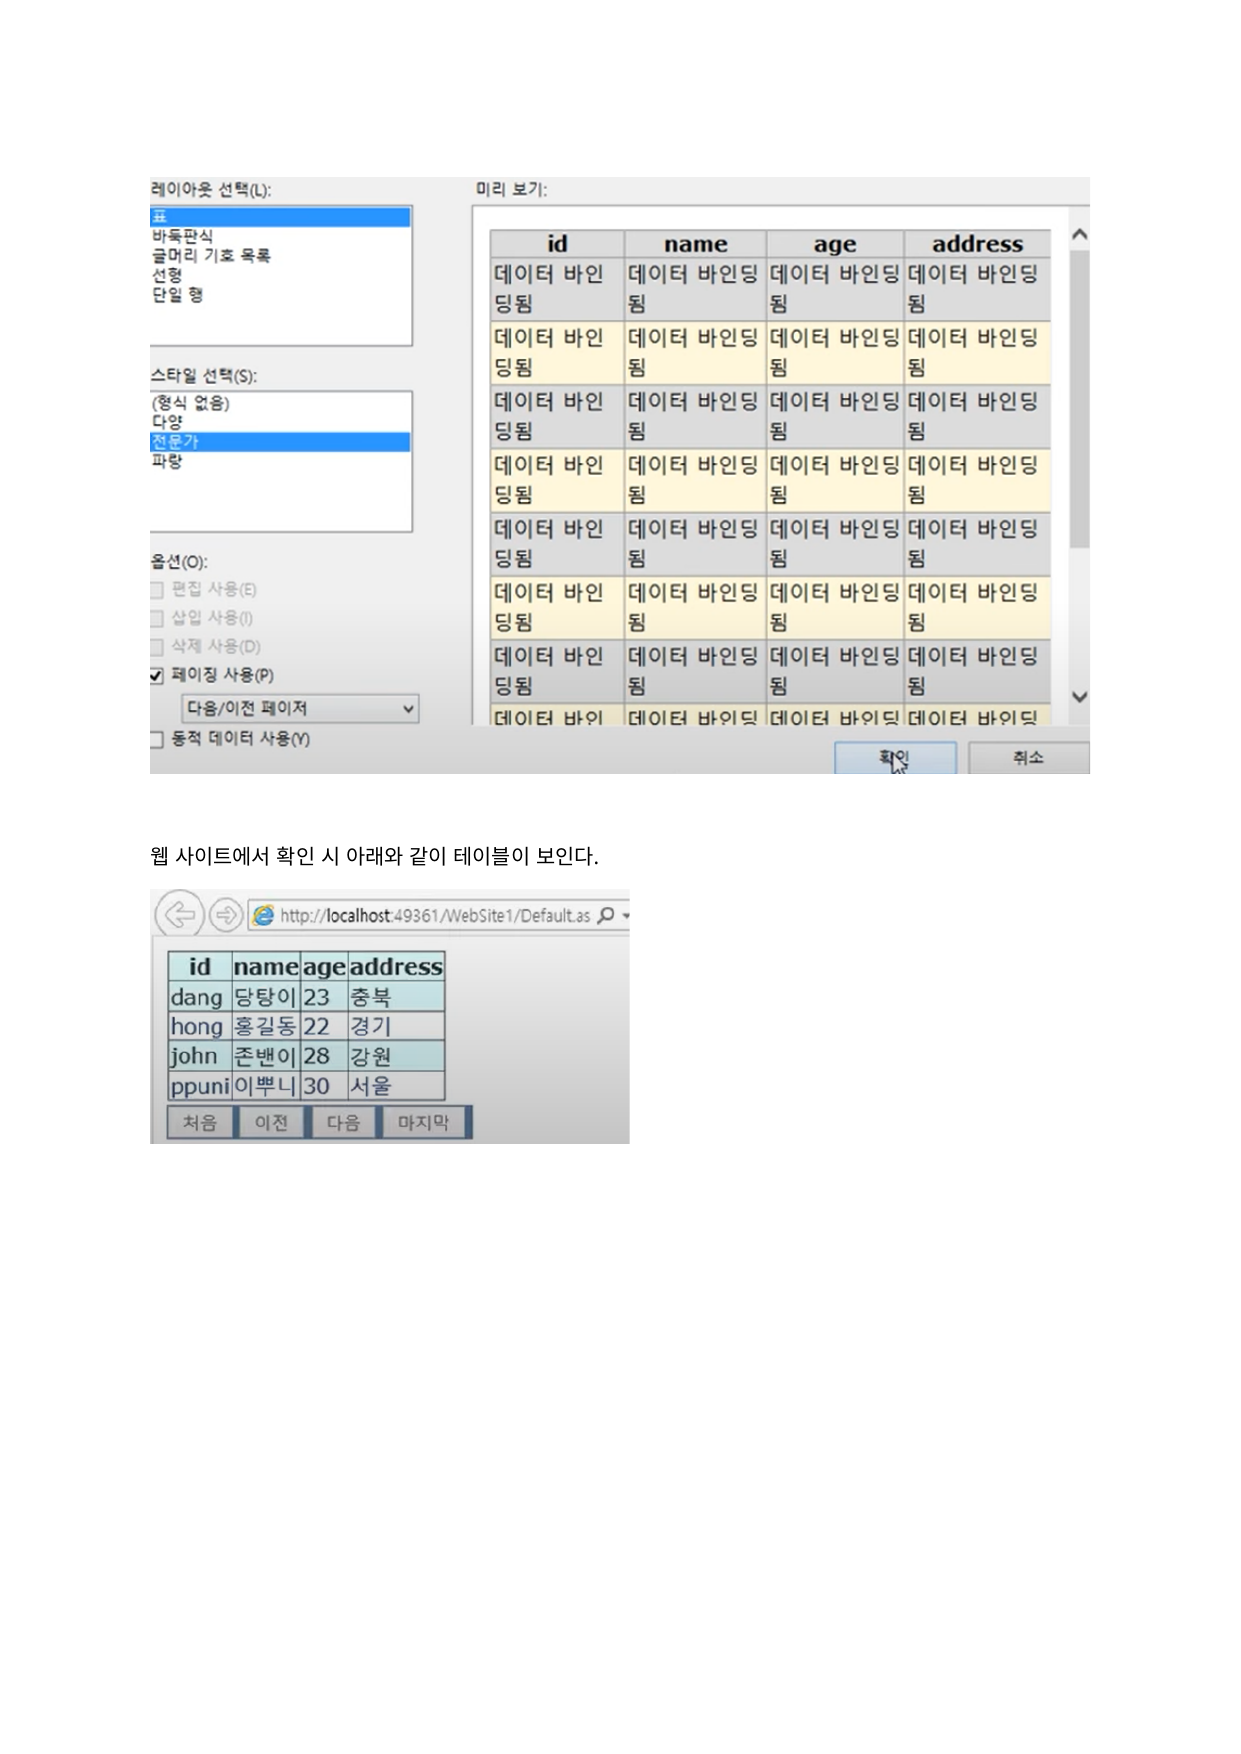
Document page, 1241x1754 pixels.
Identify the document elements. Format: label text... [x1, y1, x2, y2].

text 웹 사이트에서 확인 시 아래와 같이 테이블이 보인다. [150, 840, 1090, 871]
picture [150, 177, 1091, 774]
picture [150, 889, 630, 1144]
